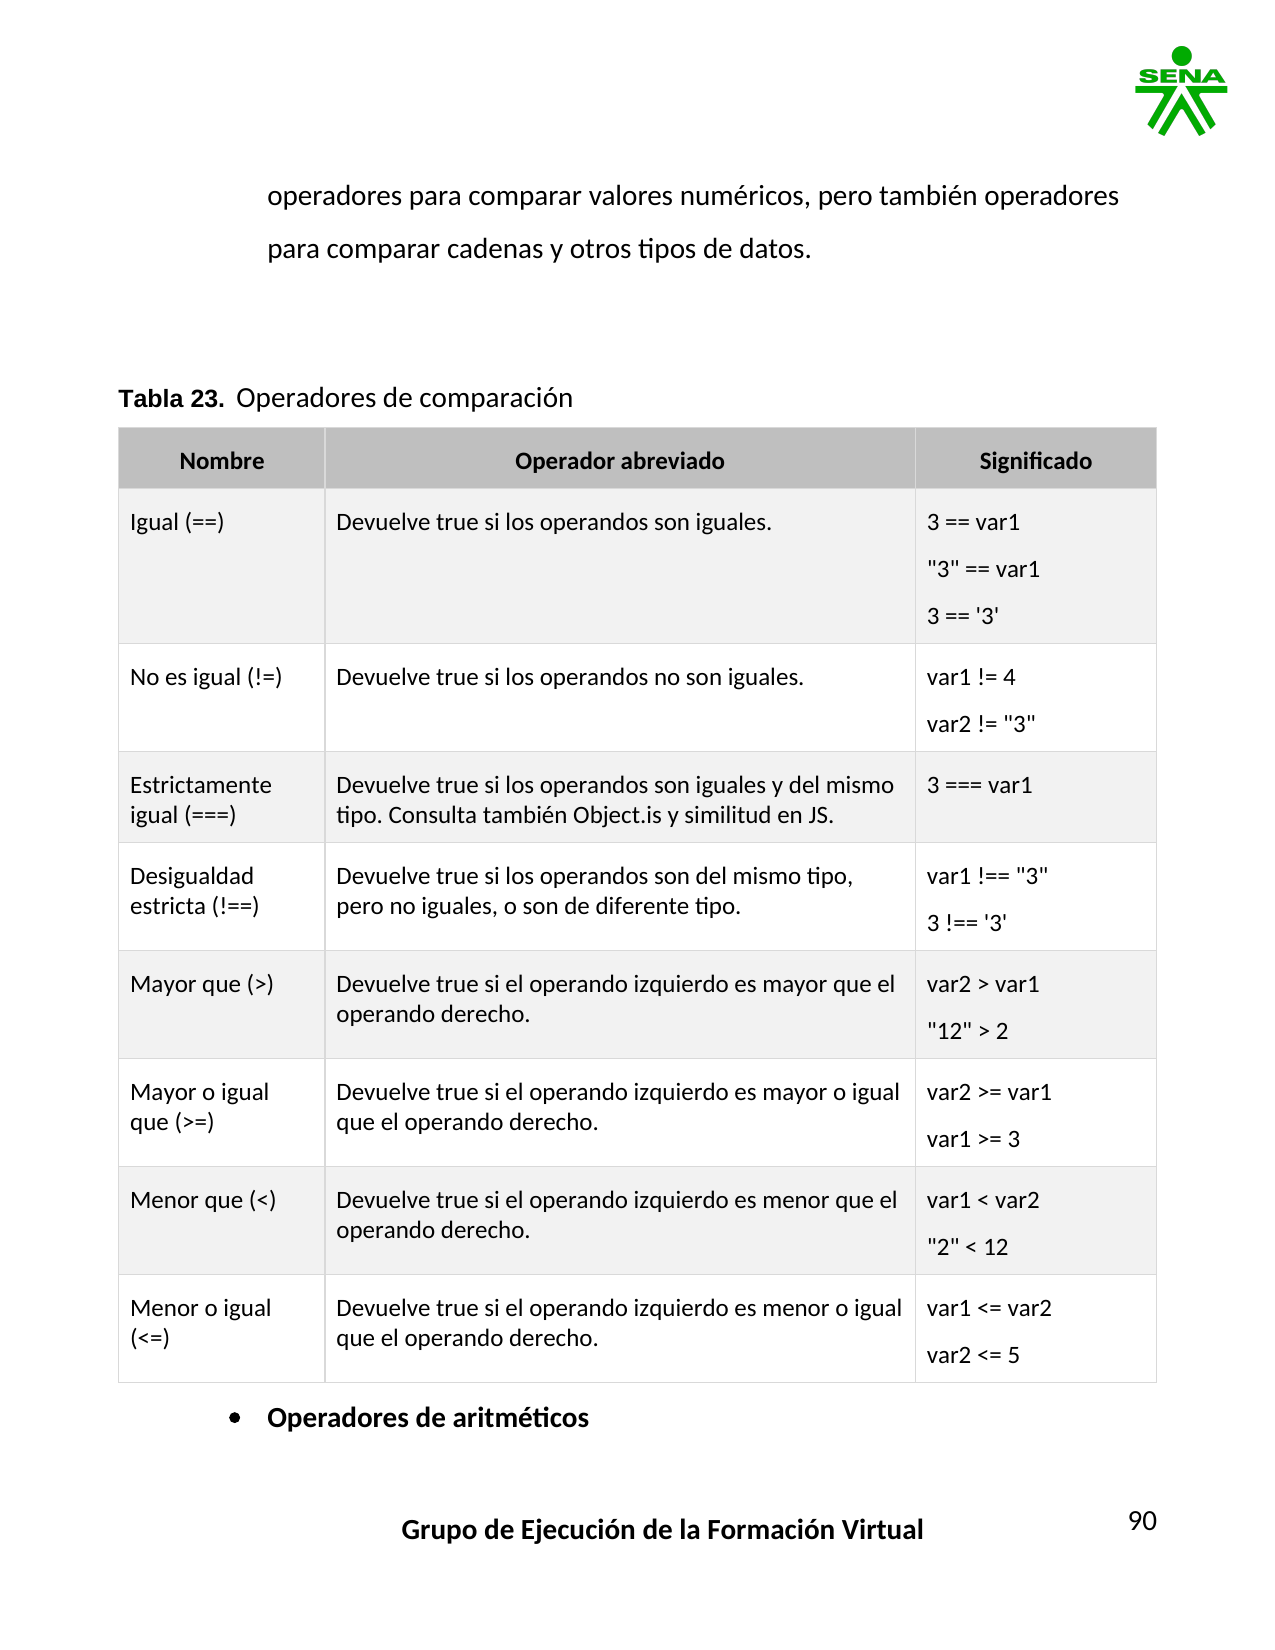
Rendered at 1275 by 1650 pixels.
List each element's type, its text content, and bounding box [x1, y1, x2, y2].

table_cell var1 < var2 "2" < 12 [916, 1167, 1156, 1274]
table_cell 3 === var1 [916, 752, 1156, 842]
table_cell var2 > var1 "12" > 2 [916, 951, 1156, 1058]
table_cell Devuelve true si el operando izquierdo es menor que el operando derecho. [326, 1167, 915, 1274]
table_cell Devuelve true si los operandos no son iguales. [326, 644, 915, 751]
table_cell No es igual (!=) [119, 644, 324, 751]
table_cell Devuelve true si los operandos son iguales y del mismo tipo. Consulta también Object.is y similitud en JS. [326, 752, 915, 842]
text Operadores de comparación [118, 379, 1157, 415]
table_cell Devuelve true si los operandos son iguales. [326, 489, 915, 643]
table_cell var2 >= var1 var1 >= 3 [916, 1059, 1156, 1166]
table_cell Estrictamente igual (===) [119, 752, 324, 842]
table_cell var1 !== "3" 3 !== '3' [916, 843, 1156, 950]
table_cell Devuelve true si el operando izquierdo es menor o igual que el operando derecho. [326, 1275, 915, 1382]
table_header Operador abreviado [326, 428, 915, 488]
table_cell Menor o igual (<=) [119, 1275, 324, 1382]
list Operadores de aritméticos [229, 1399, 1157, 1435]
table_cell Menor que (<) [119, 1167, 324, 1274]
table_cell 3 == var1 "3" == var1 3 == '3' [916, 489, 1156, 643]
table_cell Igual (==) [119, 489, 324, 643]
table_header Significado [916, 428, 1156, 488]
table_cell Devuelve true si los operandos son del mismo tipo, pero no iguales, o son de diferente tipo. [326, 843, 915, 950]
table_cell Desigualdad estricta (!==) [119, 843, 324, 950]
table_cell Devuelve true si el operando izquierdo es mayor o igual que el operando derecho. [326, 1059, 915, 1166]
table_cell Devuelve true si el operando izquierdo es mayor que el operando derecho. [326, 951, 915, 1058]
table_cell Mayor o igual que (>=) [119, 1059, 324, 1166]
table_cell var1 <= var2 var2 <= 5 [916, 1275, 1156, 1382]
table_header Nombre [119, 428, 324, 488]
table_cell Mayor que (>) [119, 951, 324, 1058]
picture [1135, 46, 1228, 136]
table_cell var1 != 4 var2 != "3" [916, 644, 1156, 751]
